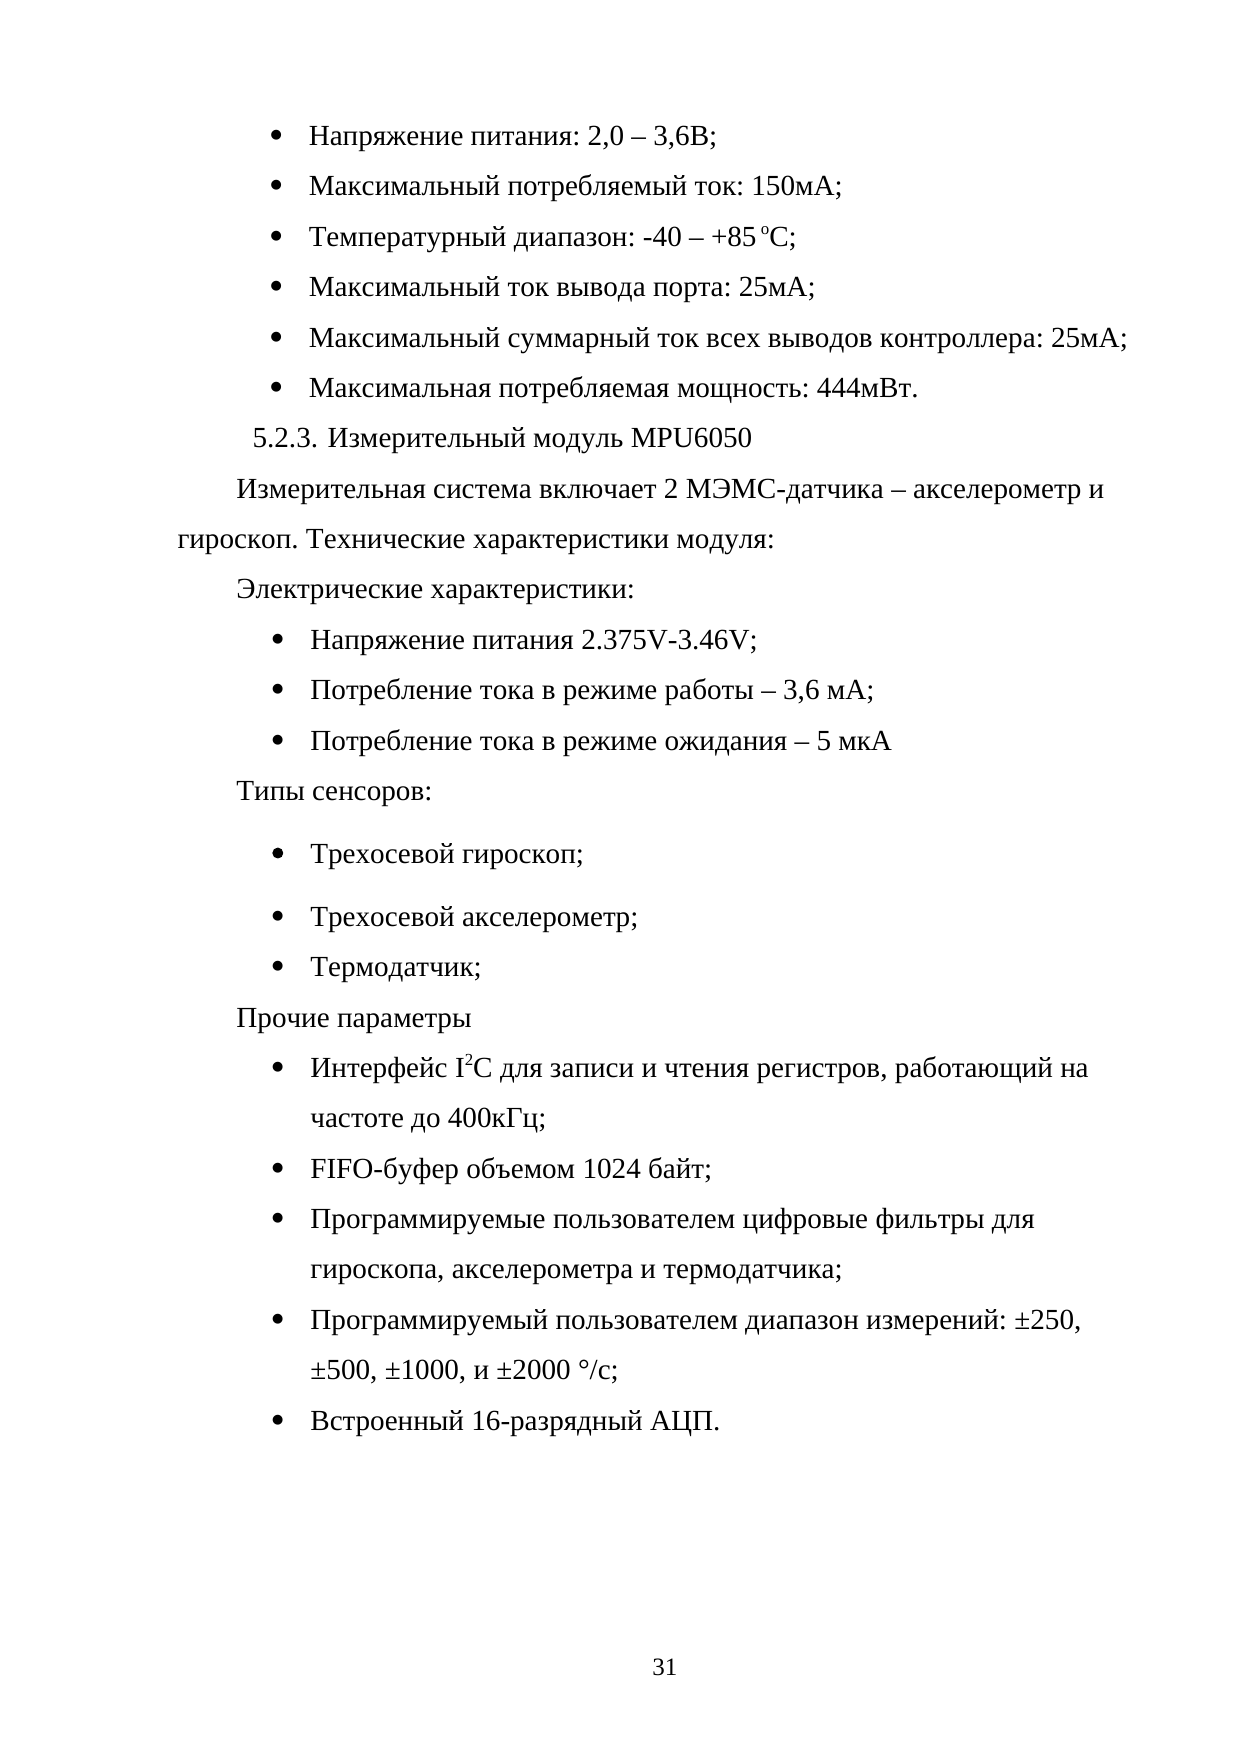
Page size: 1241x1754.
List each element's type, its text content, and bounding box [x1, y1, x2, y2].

list Интерфейс I2C для записи и чтения регистров, работающий на частоте до 400кГц; [273, 1050, 1152, 1134]
list Потребление тока в режиме работы – 3,6 мА; [273, 672, 1152, 706]
list Максимальный потребляемый ток: 150мА; [271, 168, 1152, 202]
list FIFO-буфер объемом 1024 байт; [273, 1151, 1152, 1184]
text Электрические характеристики: [177, 572, 1152, 605]
list Программируемый пользователем диапазон измерений: ±250, ±500, ±1000, и ±2000 °/с; [273, 1302, 1152, 1386]
list Температурный диапазон: -40 – +85 оС; [271, 219, 1152, 253]
list Максимальная потребляемая мощность: 444мВт. [271, 370, 1152, 404]
text Типы сенсоров: [177, 773, 1152, 807]
text Измерительная система включает 2 МЭМС-датчика – акселерометр и гироскоп. Технические характеристики модуля: [177, 471, 1152, 555]
list Максимальный ток вывода порта: 25мА; [271, 269, 1152, 303]
list Напряжение питания: 2,0 – 3,6В; [271, 118, 1152, 152]
list Программируемые пользователем цифровые фильтры для гироскопа, акселерометра и термодатчика; [273, 1201, 1152, 1285]
list Термодатчик; [273, 949, 1152, 983]
list Максимальный суммарный ток всех выводов контроллера: 25мА; [271, 320, 1152, 353]
list Напряжение питания 2.375V-3.46V; [273, 622, 1152, 656]
list Трехосевой гироскоп; [273, 836, 1152, 869]
text Прочие параметры [177, 1000, 1152, 1033]
list Встроенный 16-разрядный АЦП. [273, 1403, 1152, 1436]
list Потребление тока в режиме ожидания – 5 мкА [273, 723, 1152, 756]
list Измерительный модуль MPU6050 [252, 421, 1152, 454]
list Трехосевой акселерометр; [273, 899, 1152, 932]
